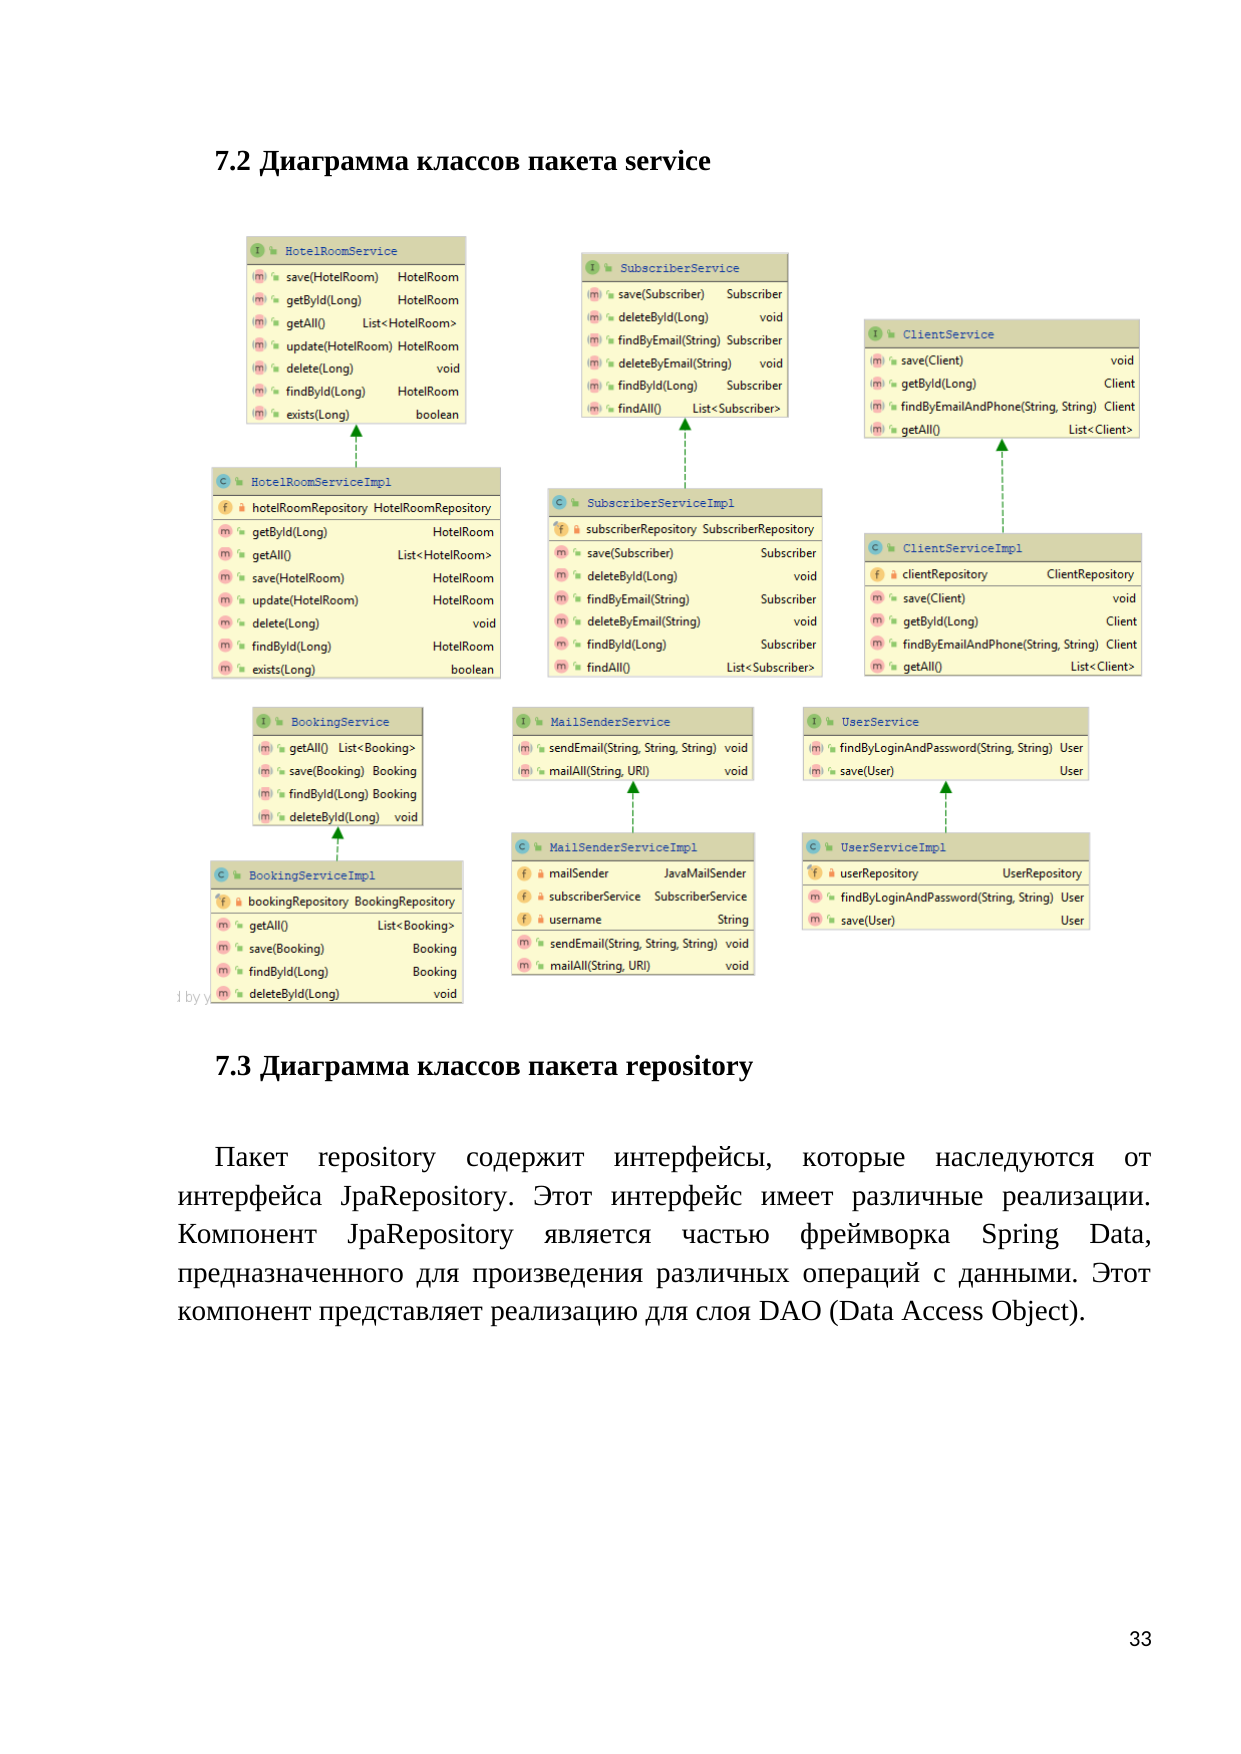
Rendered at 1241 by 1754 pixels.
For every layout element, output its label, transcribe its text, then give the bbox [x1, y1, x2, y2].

subtitle Диаграмма классов пакета service [214, 143, 1152, 177]
text Пакет repository содержит интерфейсы, которые наследуются от интерфейса JpaRepository. Этот интерфейс имеет различные реализации. Компонент JpaRepository является частью фреймворка Spring Data, предназначенного для произведения различных операций с данными. Этот компонент представляет реализацию для слоя DAO (Data Access Object). [177, 1139, 1152, 1327]
subtitle Диаграмма классов пакета repository [215, 1048, 1152, 1081]
picture [177, 234, 1152, 1019]
